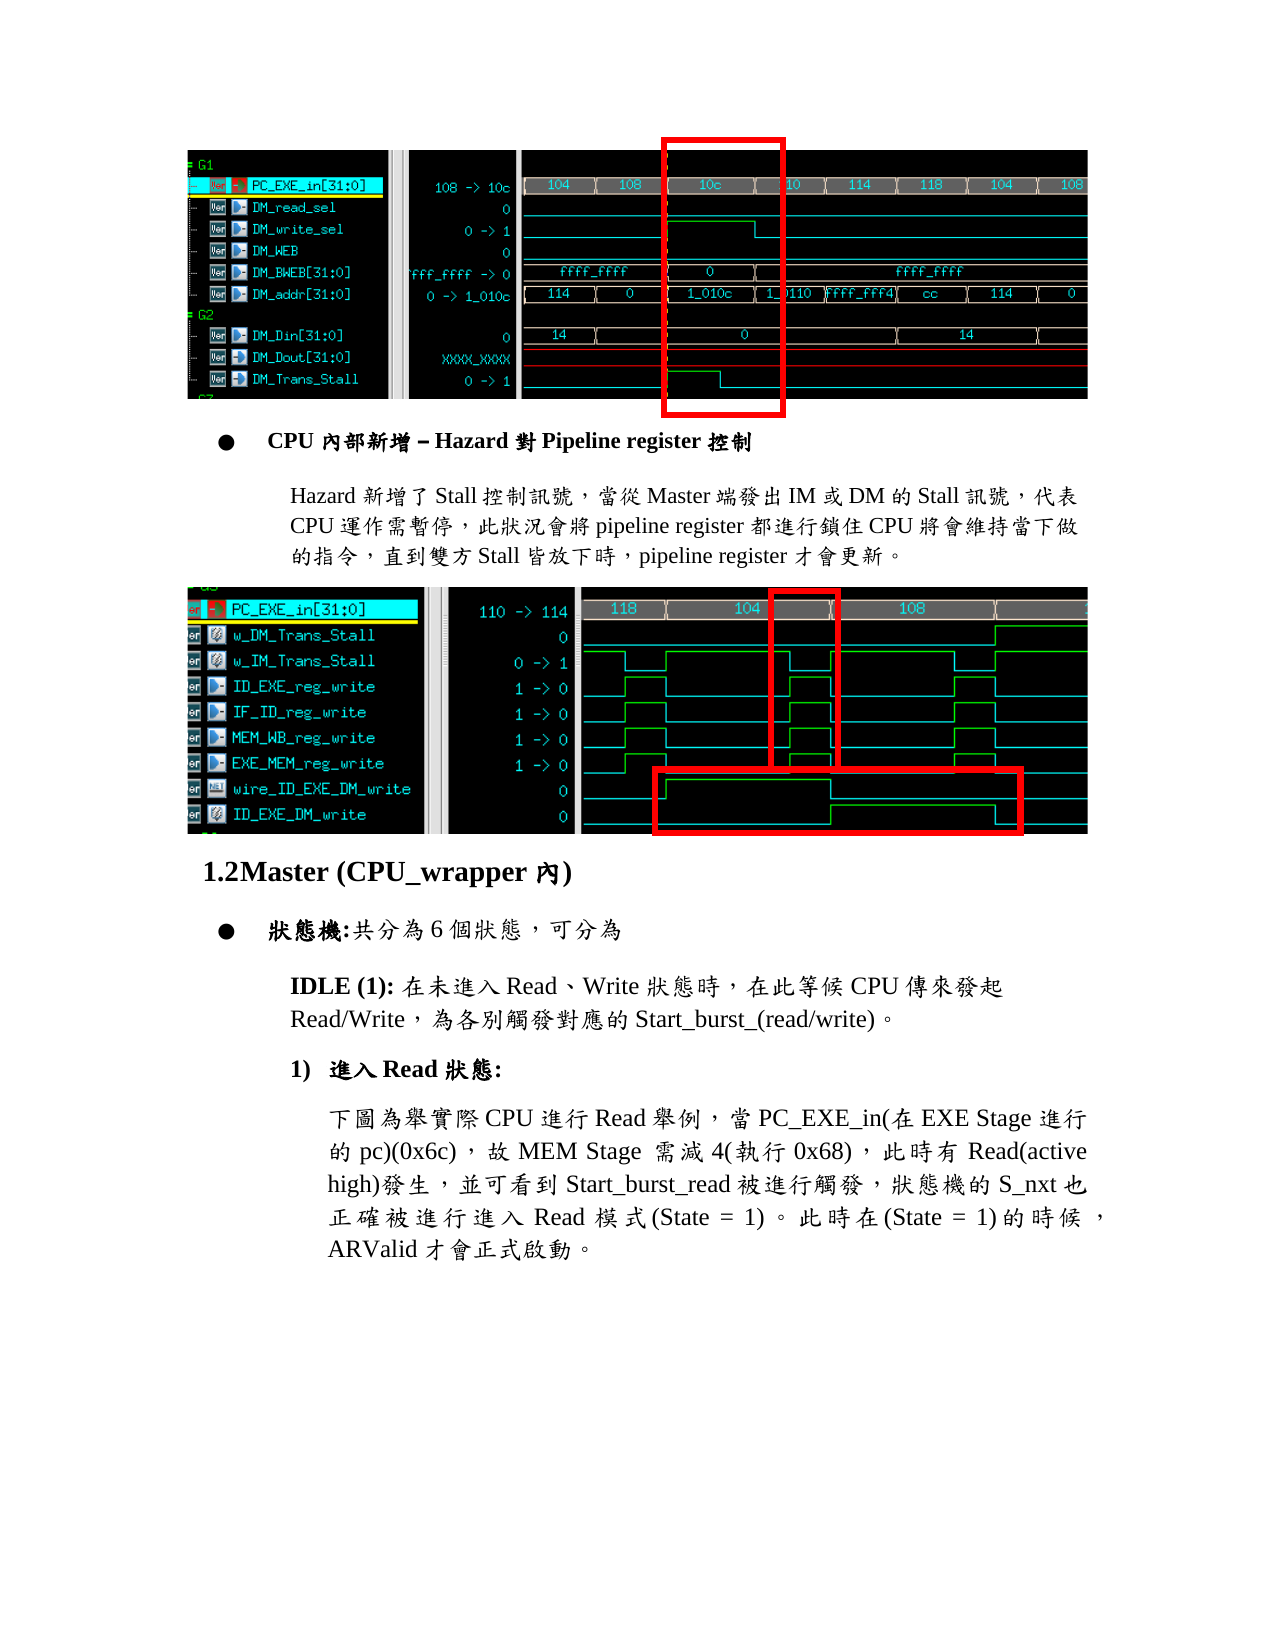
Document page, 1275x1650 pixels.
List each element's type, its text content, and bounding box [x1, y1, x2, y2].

picture [658, 773, 1017, 830]
picture [774, 594, 835, 766]
list 下圖為舉實際CPU進行Read舉例，當PC_EXE_in(在EXE Stage進行的pc)(0x6c)，故MEM Stage 需減4(執行0x68)，此時有Read(active high)發生，並可看到Start_burst_read被進行觸發，狀態機的S_nxt也正確被進行進入Read模式(State = 1)。此時在(State = 1)的時候，ARValid才會正式啟動。 [327, 1102, 1087, 1263]
picture [667, 150, 780, 399]
list Master (CPU_wrapper內) [202, 852, 1087, 888]
list CPU 內部新增 – Hazard 對Pipeline register 控制 [217, 418, 1087, 460]
list 進入Read 狀態: [290, 1052, 1087, 1082]
text Hazard 新增了Stall控制訊號，當從Master端發出IM或DM的Stall訊號，代表CPU運作需暫停，此狀況會將pipeline register 都進行鎖住CPU將會維持當下做的指令，直到雙方Stall皆放下時，pipeline register才會更新。 [290, 480, 1087, 568]
list 狀態機:共分為6個狀態，可分為 [217, 907, 1087, 950]
picture [786, 150, 1088, 399]
picture [187, 587, 1088, 834]
text IDLE (1): 在未進入Read、Write 狀態時，在此等候CPU傳來發起Read/Write，為各別觸發對應的Start_burst_(read/write)。 [290, 970, 1087, 1033]
picture [187, 150, 661, 399]
